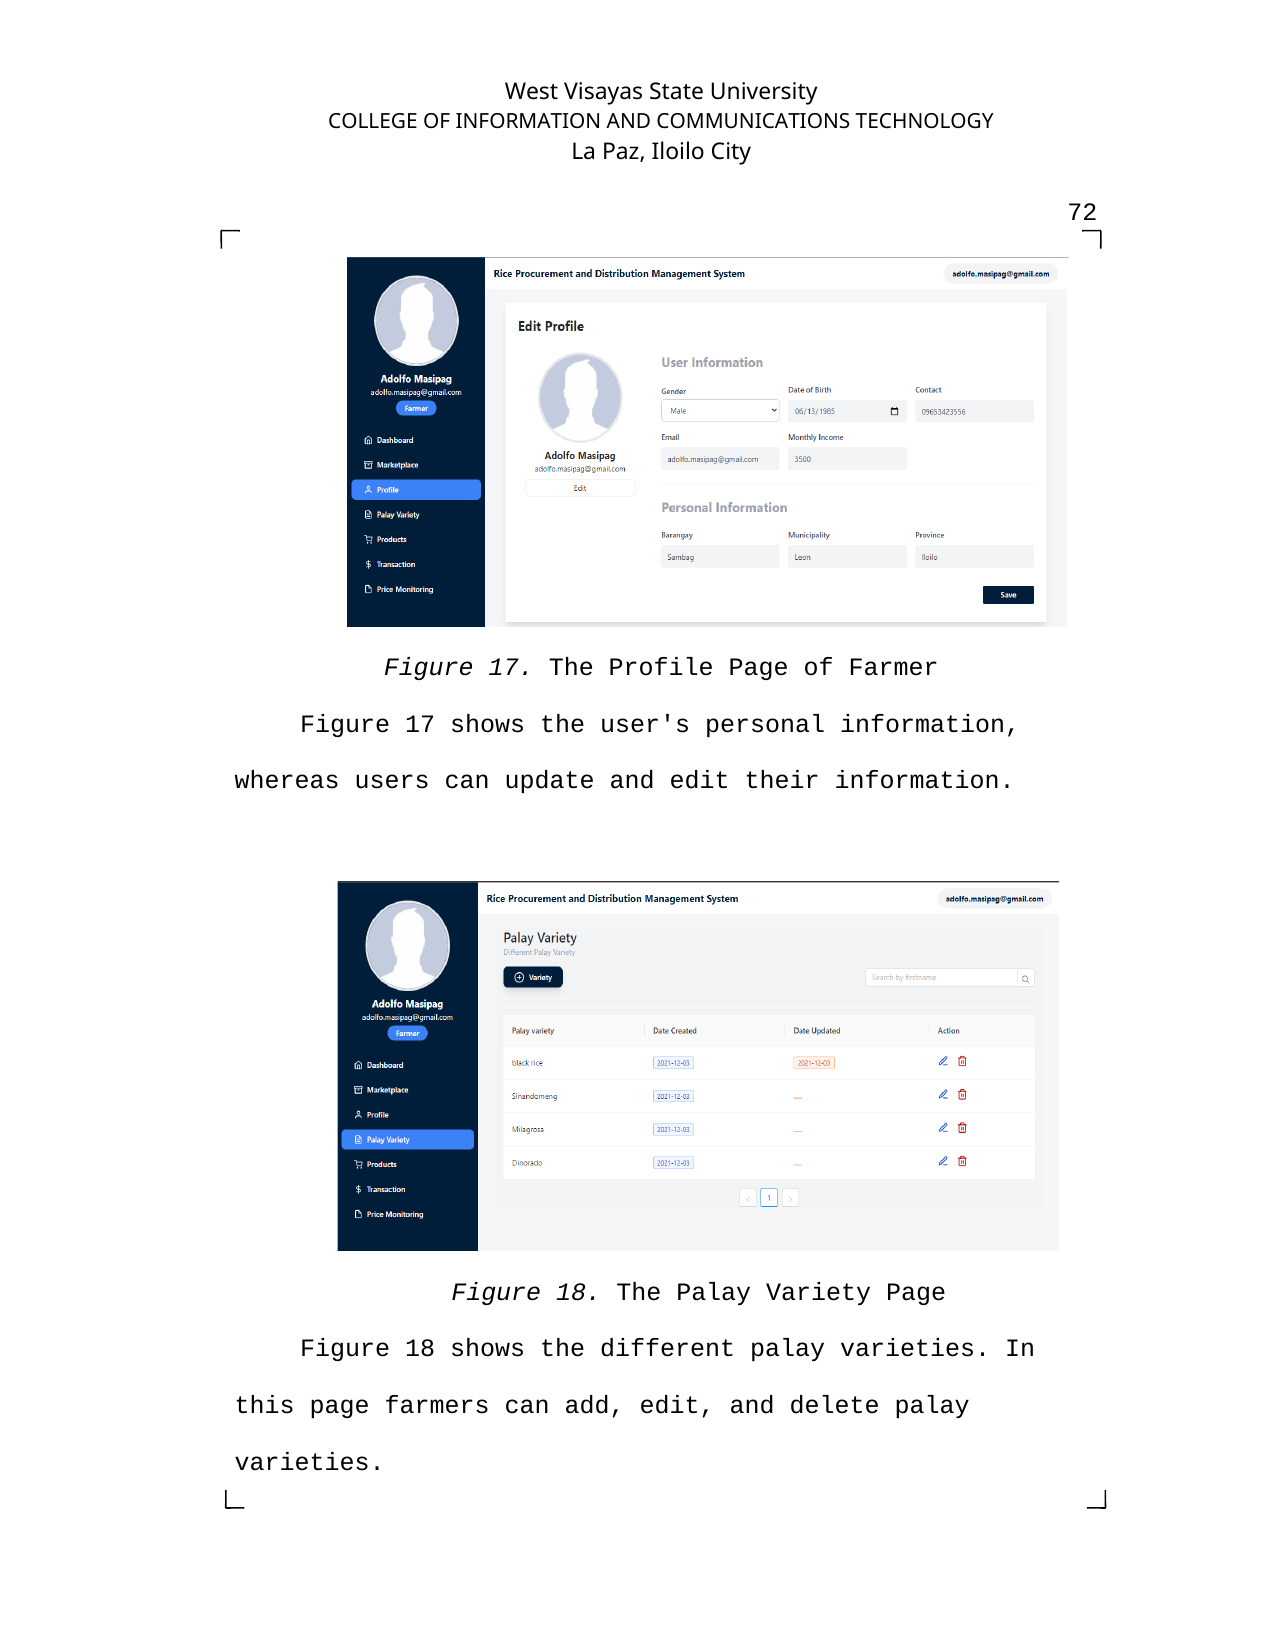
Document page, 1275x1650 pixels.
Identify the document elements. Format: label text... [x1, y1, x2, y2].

picture [347, 257, 1069, 627]
text Figure 17 shows the user's personal information, whereas users can update and edit their information. [234, 711, 1097, 796]
text Figure 18. The Palay Variety Page [234, 1279, 1097, 1307]
text Figure 18 shows the different palay varieties. In this page farmers can add, edit, and delete palay varieties. [234, 1336, 1097, 1477]
text Figure 17. The Profile Page of Farmer [225, 655, 1097, 683]
picture [337, 881, 1060, 1251]
